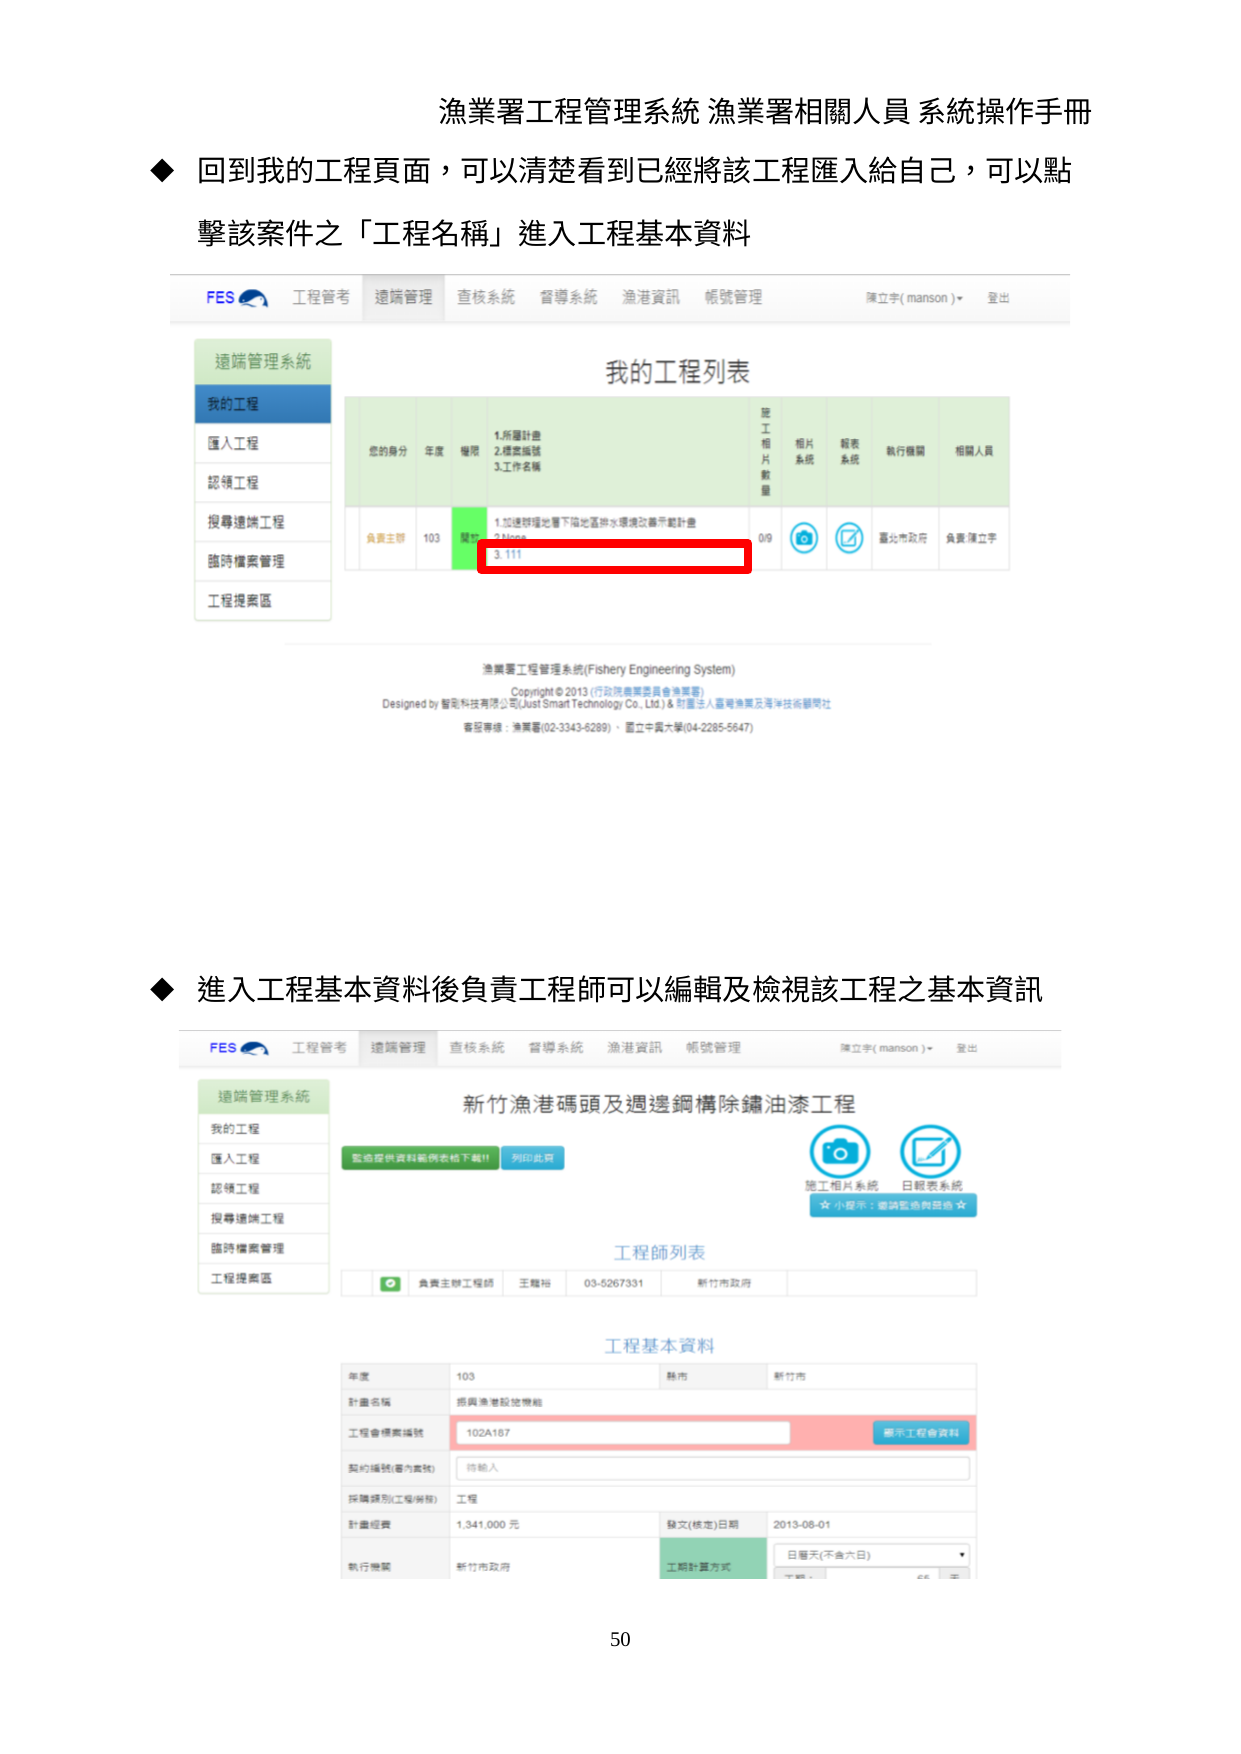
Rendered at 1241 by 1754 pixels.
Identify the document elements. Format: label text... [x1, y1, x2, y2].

list 進入工程基本資料後負責工程師可以編輯及檢視該工程之基本資訊 [148, 967, 1092, 1009]
list 回到我的工程頁面，可以清楚看到已經將該工程匯入給自己，可以點擊該案件之「工程名稱」進入工程基本資料 [148, 147, 1092, 253]
picture [178, 1030, 1062, 1579]
picture [170, 274, 1071, 834]
